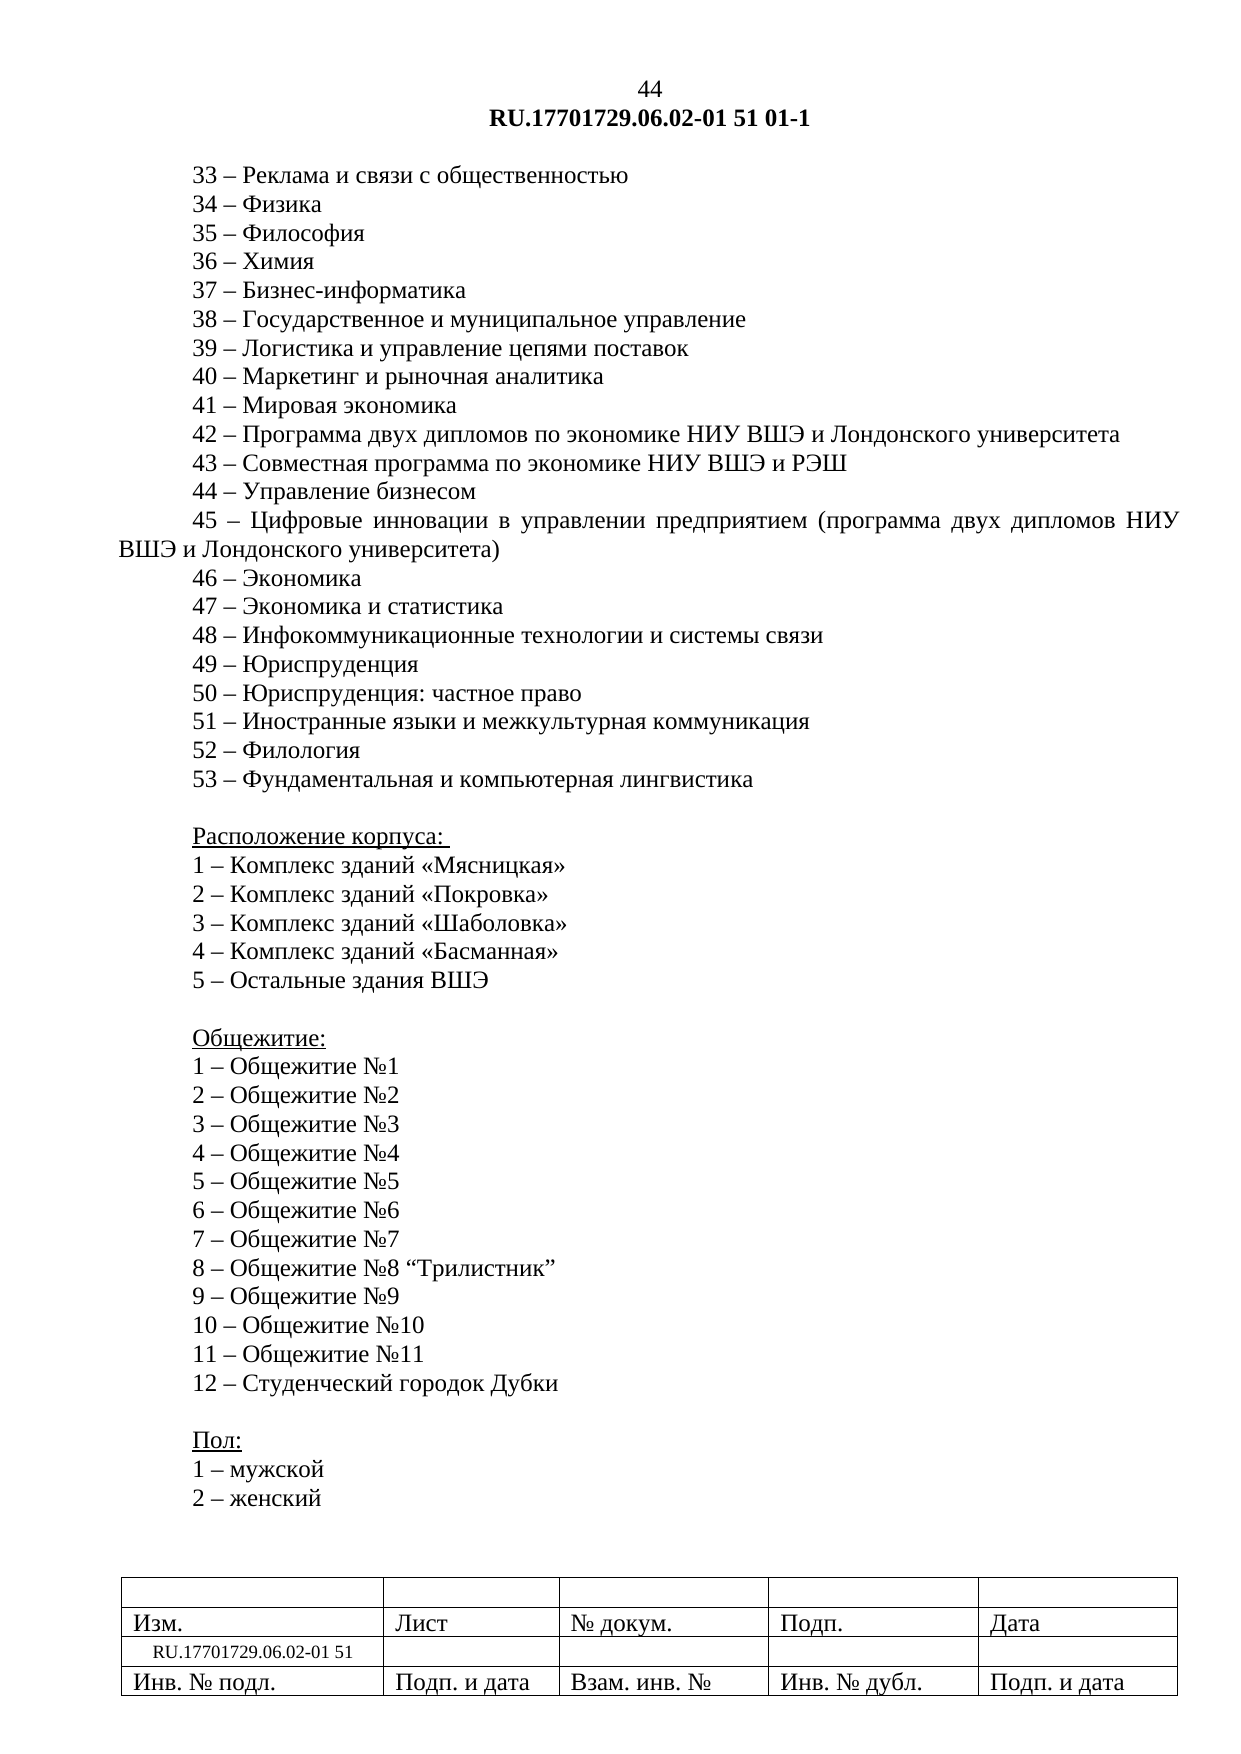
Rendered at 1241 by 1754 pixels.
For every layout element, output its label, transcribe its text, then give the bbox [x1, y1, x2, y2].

text 53 – Фундаментальная и компьютерная лингвистика [118, 764, 1181, 793]
text 3 – Комплекс зданий «Шаболовка» [118, 908, 1181, 936]
text 7 – Общежитие №7 [118, 1224, 1181, 1253]
text 2 – Общежитие №2 [118, 1080, 1181, 1109]
text 4 – Комплекс зданий «Басманная» [118, 936, 1181, 965]
text Расположение корпуса: [118, 821, 1181, 850]
text 41 – Мировая экономика [118, 390, 1181, 419]
text 4 – Общежитие №4 [118, 1138, 1181, 1166]
text 34 – Физика [118, 189, 1181, 218]
text Пол: [118, 1425, 1181, 1454]
text 42 – Программа двух дипломов по экономике НИУ ВШЭ и Лондонского университета [118, 419, 1181, 448]
text 52 – Филология [118, 735, 1181, 764]
text 50 – Юриспруденция: частное право [118, 678, 1181, 706]
text 1 – Комплекс зданий «Мясницкая» [118, 850, 1181, 879]
text 37 – Бизнес-информатика [118, 275, 1181, 304]
text 49 – Юриспруденция [118, 649, 1181, 678]
text 5 – Общежитие №5 [118, 1166, 1181, 1195]
text 5 – Остальные здания ВШЭ [118, 965, 1181, 994]
text 45 – Цифровые инновации в управлении предприятием (программа двух дипломов НИУ ВШЭ и Лондонского университета) [118, 505, 1181, 563]
text 44 – Управление бизнесом [118, 476, 1181, 505]
text 2 – Комплекс зданий «Покровка» [118, 879, 1181, 908]
text 11 – Общежитие №11 [118, 1339, 1181, 1368]
text 47 – Экономика и статистика [118, 591, 1181, 620]
text 38 – Государственное и муниципальное управление [118, 304, 1181, 333]
text Общежитие: [118, 1023, 1181, 1051]
text 8 – Общежитие №8 “Трилистник” [118, 1253, 1181, 1281]
text 33 – Реклама и связи с общественностью [118, 160, 1181, 189]
text 3 – Общежитие №3 [118, 1109, 1181, 1138]
text 35 – Философия [118, 218, 1181, 246]
text 36 – Химия [118, 246, 1181, 275]
text 10 – Общежитие №10 [118, 1310, 1181, 1339]
text 1 – Общежитие №1 [118, 1051, 1181, 1080]
text 1 – мужской [118, 1454, 1181, 1483]
text 6 – Общежитие №6 [118, 1195, 1181, 1224]
text 51 – Иностранные языки и межкультурная коммуникация [118, 706, 1181, 735]
text 39 – Логистика и управление цепями поставок [118, 333, 1181, 361]
text 40 – Маркетинг и рыночная аналитика [118, 361, 1181, 390]
text 12 – Студенческий городок Дубки [118, 1368, 1181, 1396]
text 9 – Общежитие №9 [118, 1281, 1181, 1310]
text 48 – Инфокоммуникационные технологии и системы связи [118, 620, 1181, 649]
text 43 – Совместная программа по экономике НИУ ВШЭ и РЭШ [118, 448, 1181, 476]
text 46 – Экономика [118, 563, 1181, 591]
text 2 – женский [118, 1483, 1181, 1511]
